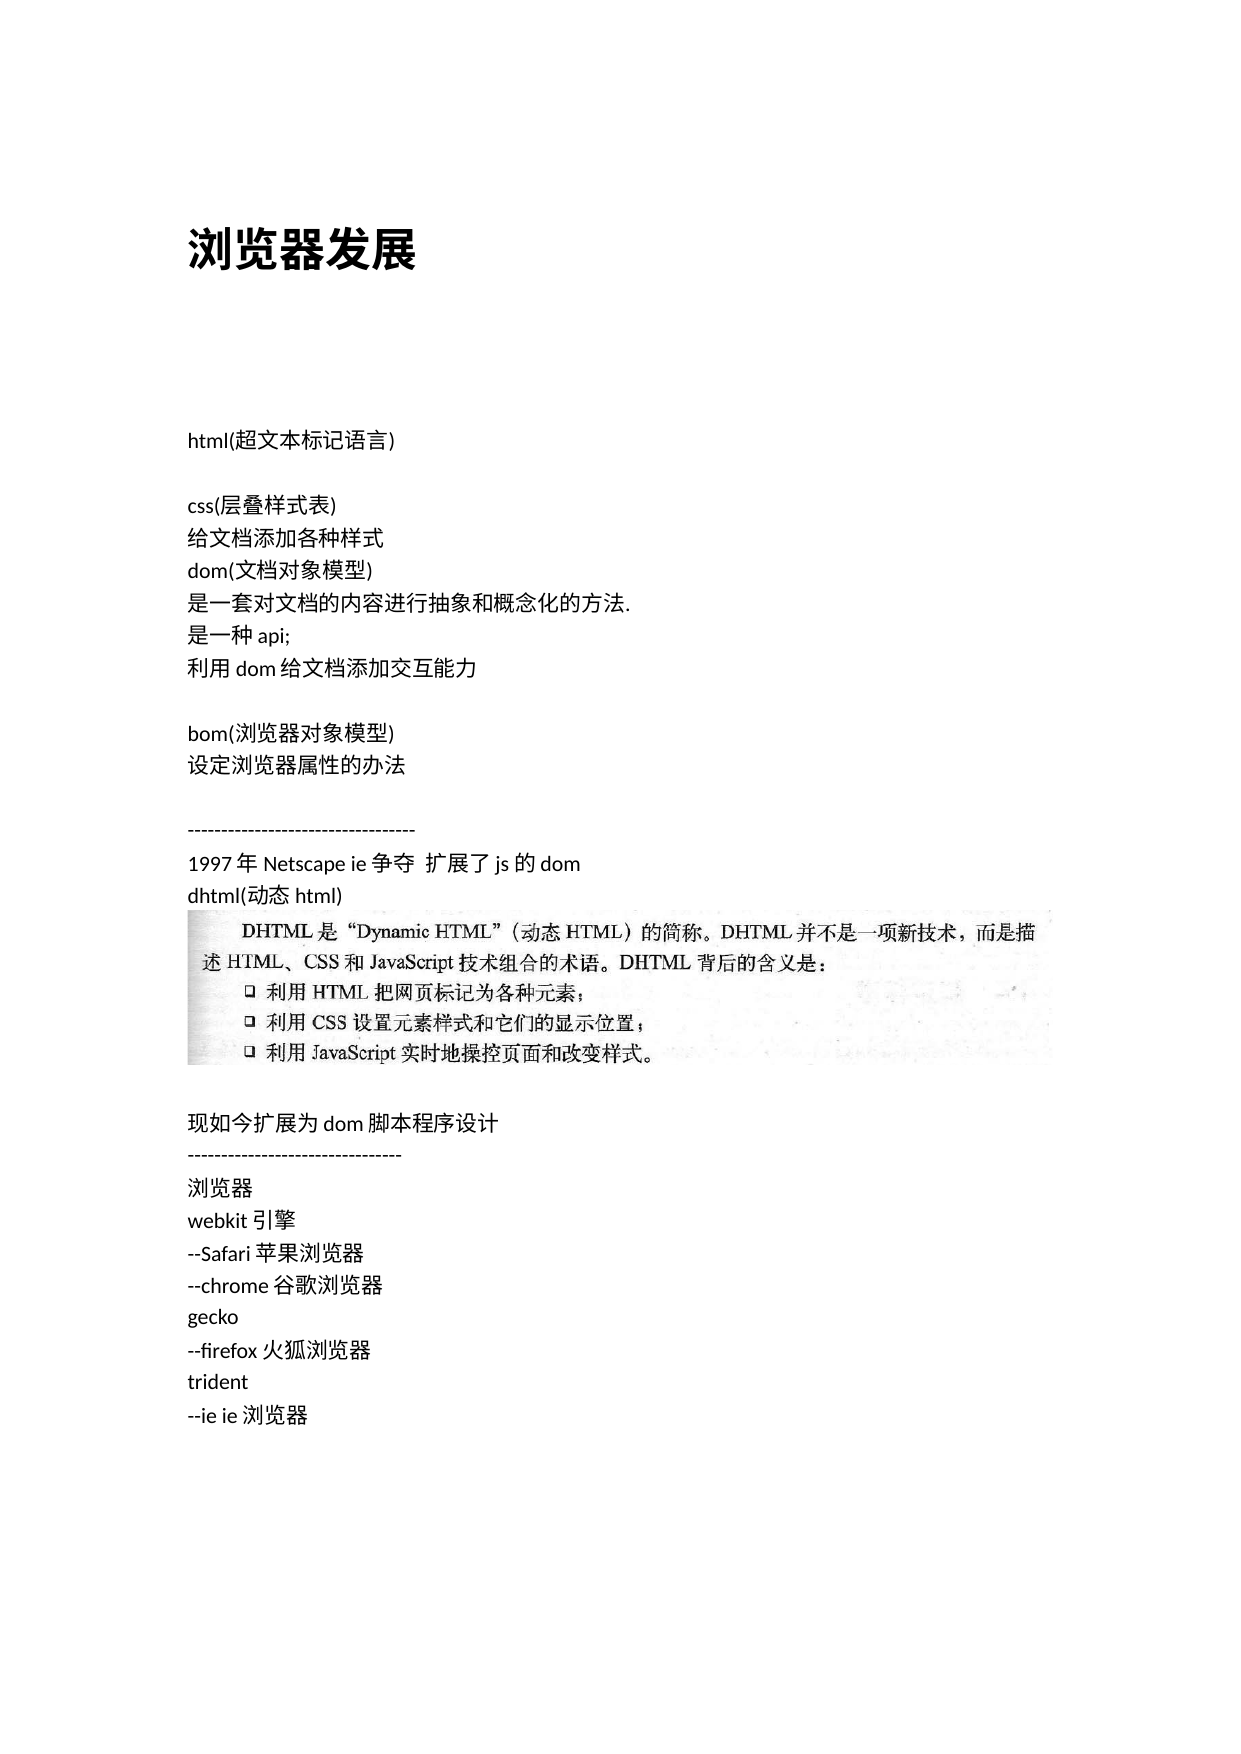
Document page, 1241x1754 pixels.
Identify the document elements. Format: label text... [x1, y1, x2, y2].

text bom(浏览器对象模型) [187, 715, 1053, 748]
text 1997年 Netscape ie 争夺 扩展了js 的dom [187, 845, 1053, 878]
text trident [187, 1365, 1053, 1398]
text gecko [187, 1300, 1053, 1333]
text 浏览器 [187, 1170, 1053, 1203]
text dom(文档对象模型) [187, 553, 1053, 585]
text 给文档添加各种样式 [187, 520, 1053, 553]
text 现如今扩展为dom脚本程序设计 [187, 1105, 1053, 1138]
text ---------------------------------- [187, 813, 1053, 845]
text --ie ie浏览器 [187, 1398, 1053, 1430]
text 是一套对文档的内容进行抽象和概念化的方法. [187, 585, 1053, 618]
text --firefox 火狐浏览器 [187, 1333, 1053, 1365]
text --Safari苹果浏览器 [187, 1235, 1053, 1268]
text webkit引擎 [187, 1203, 1053, 1235]
text 利用dom给文档添加交互能力 [187, 650, 1053, 683]
text 设定浏览器属性的办法 [187, 748, 1053, 780]
text html(超文本标记语言) [187, 423, 1053, 455]
text --chrome 谷歌浏览器 [187, 1268, 1053, 1300]
text -------------------------------- [187, 1138, 1053, 1170]
subtitle 浏览器发展 [187, 197, 1053, 295]
text 是一种api; [187, 618, 1053, 650]
text css(层叠样式表) [187, 488, 1053, 520]
picture [187, 910, 1053, 1065]
text dhtml(动态html) [187, 878, 1053, 910]
